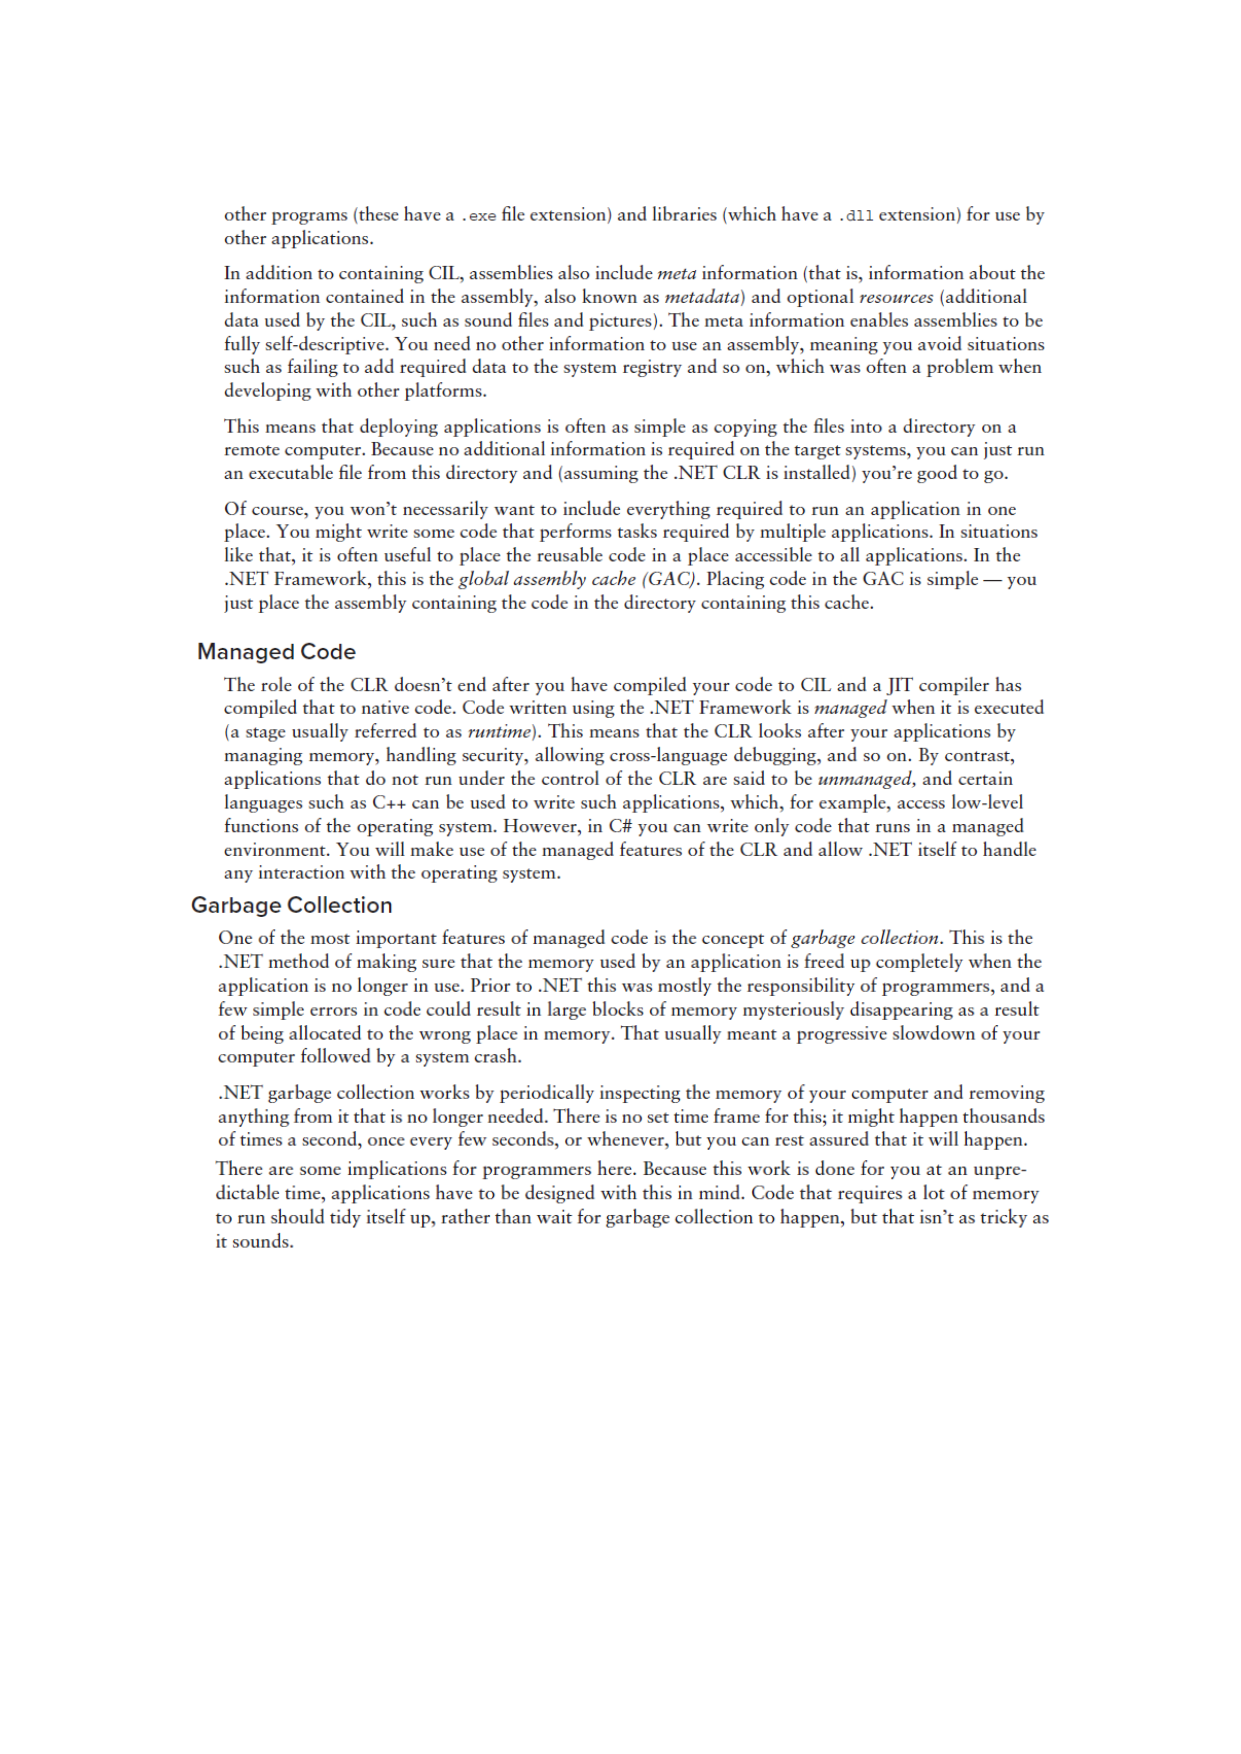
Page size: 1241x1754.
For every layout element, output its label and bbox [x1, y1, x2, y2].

picture [187, 202, 1053, 1255]
